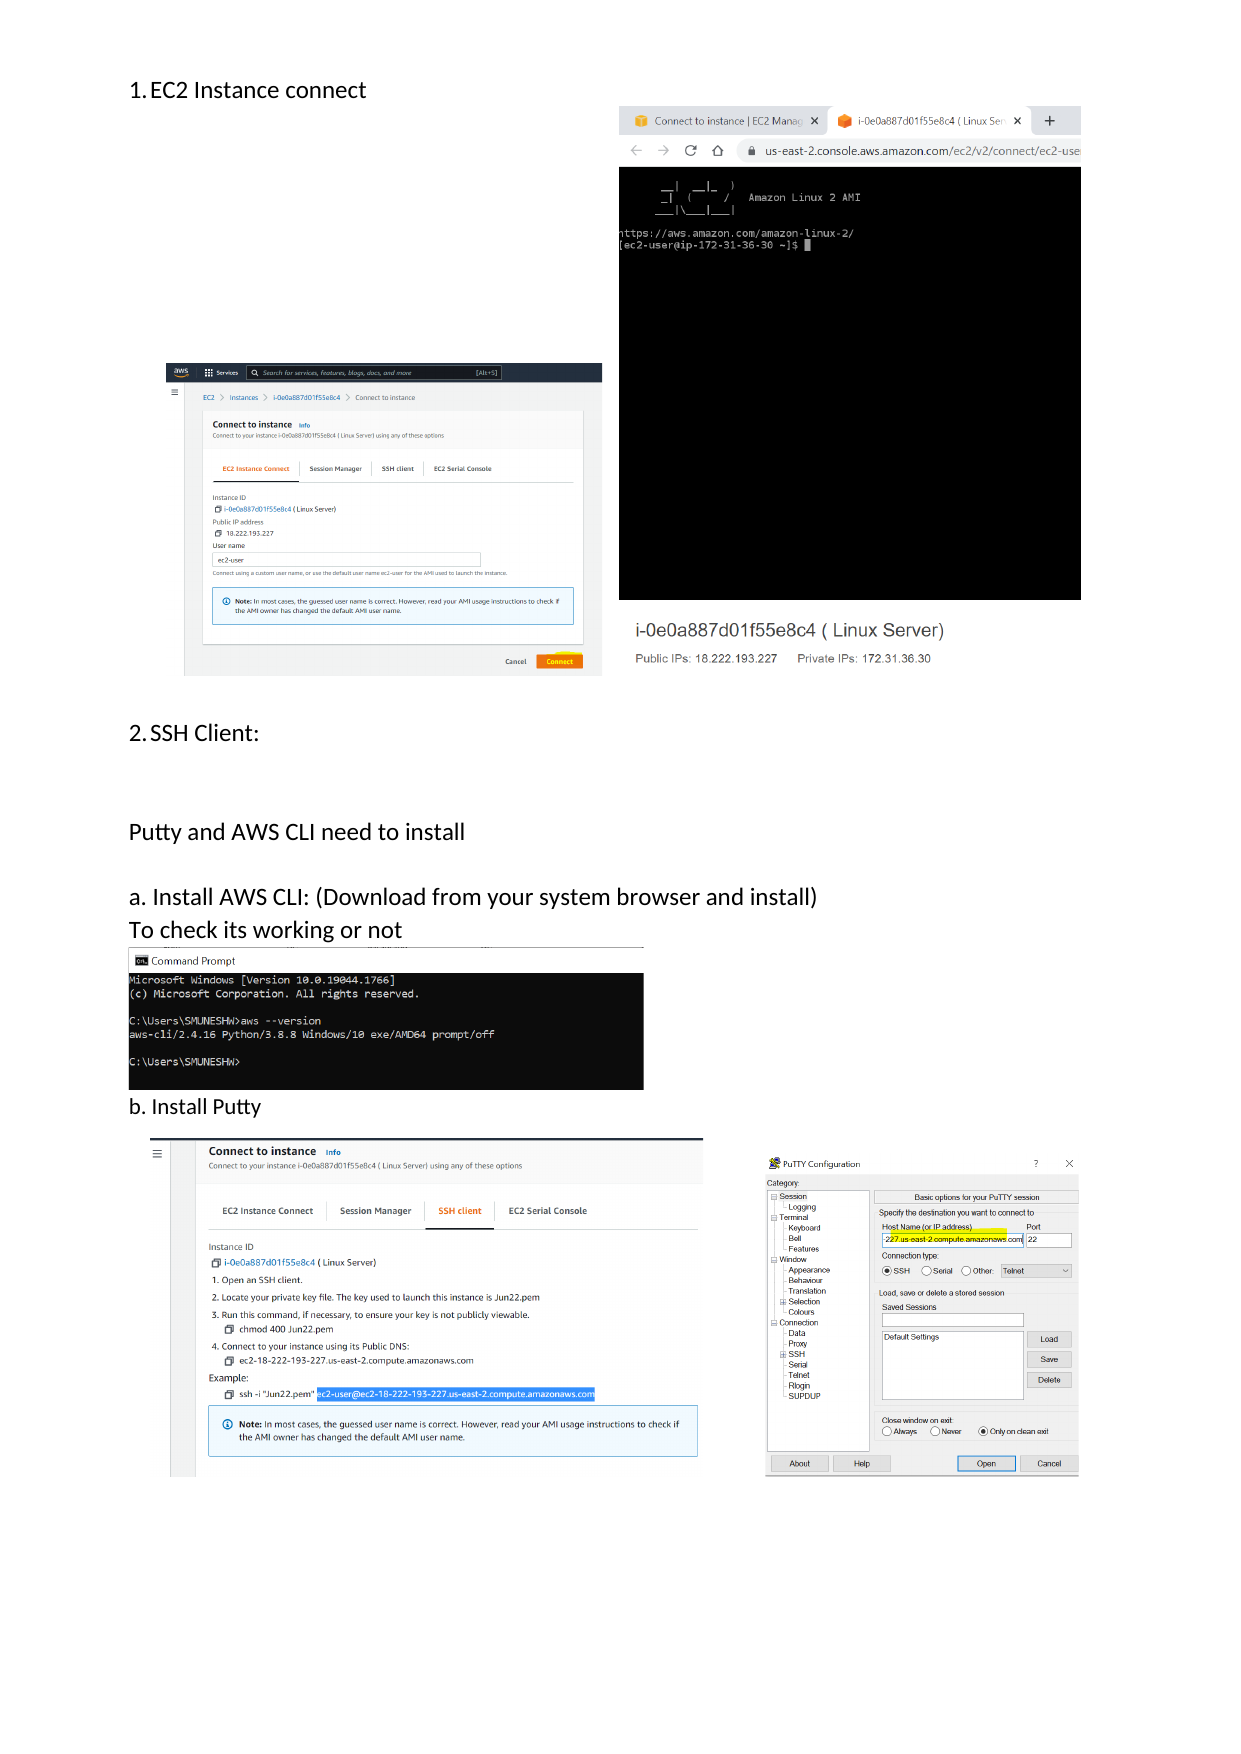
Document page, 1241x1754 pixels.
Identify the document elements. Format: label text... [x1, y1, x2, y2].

list SSH Client: [128, 717, 1090, 747]
picture [150, 1138, 704, 1477]
list b. Install Putty [128, 1092, 1090, 1120]
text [150, 1139, 1090, 1510]
list Putty and AWS CLI need to install [128, 816, 1090, 846]
picture [765, 1153, 1079, 1477]
picture [128, 947, 644, 1090]
picture [166, 363, 603, 676]
picture [619, 106, 1081, 676]
